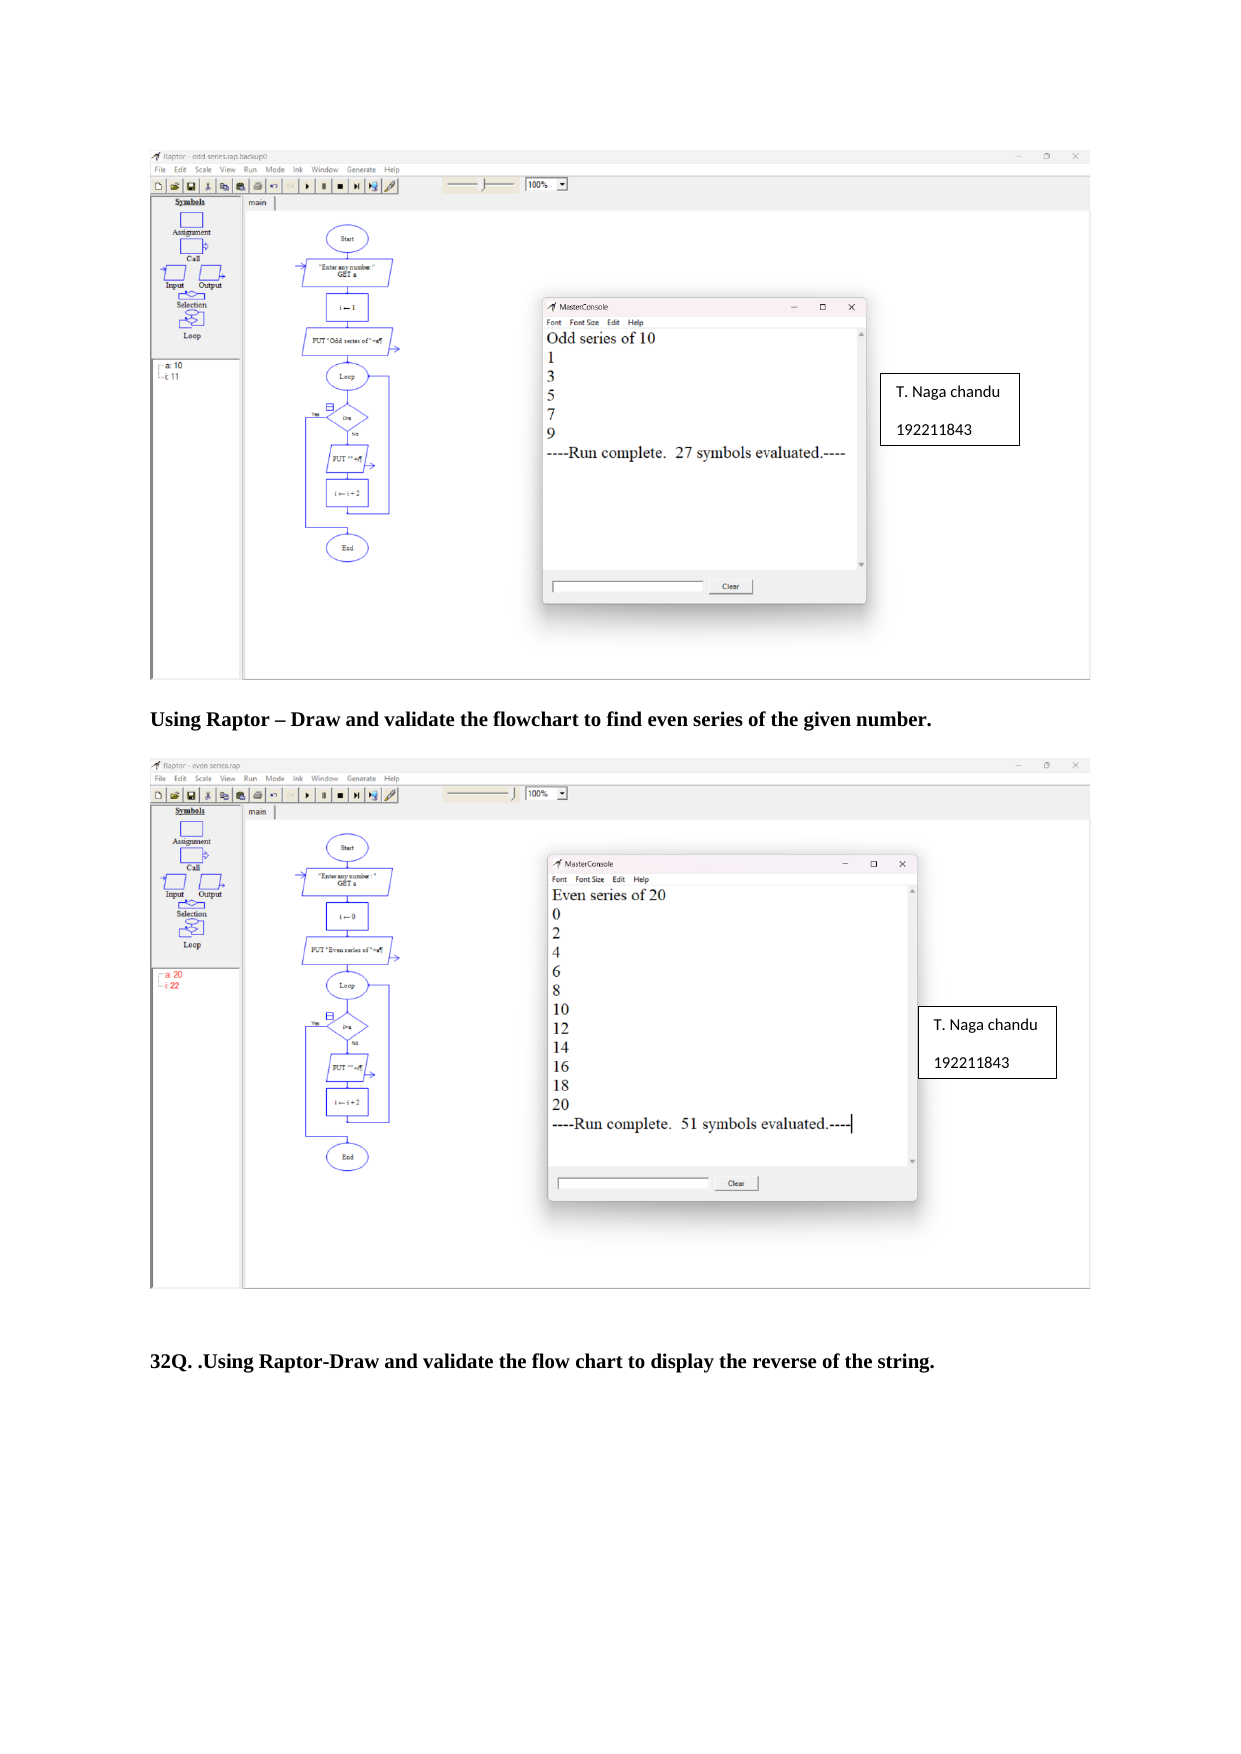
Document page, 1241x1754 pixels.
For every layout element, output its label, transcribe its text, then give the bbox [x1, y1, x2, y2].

text Using Raptor – Draw and validate the flowchart to find even series of the given number. [150, 707, 1090, 731]
picture [150, 150, 1091, 680]
picture [150, 758, 1091, 1289]
text 32Q. .Using Raptor-Draw and validate the flow chart to display the reverse of the string. [150, 1349, 1090, 1373]
